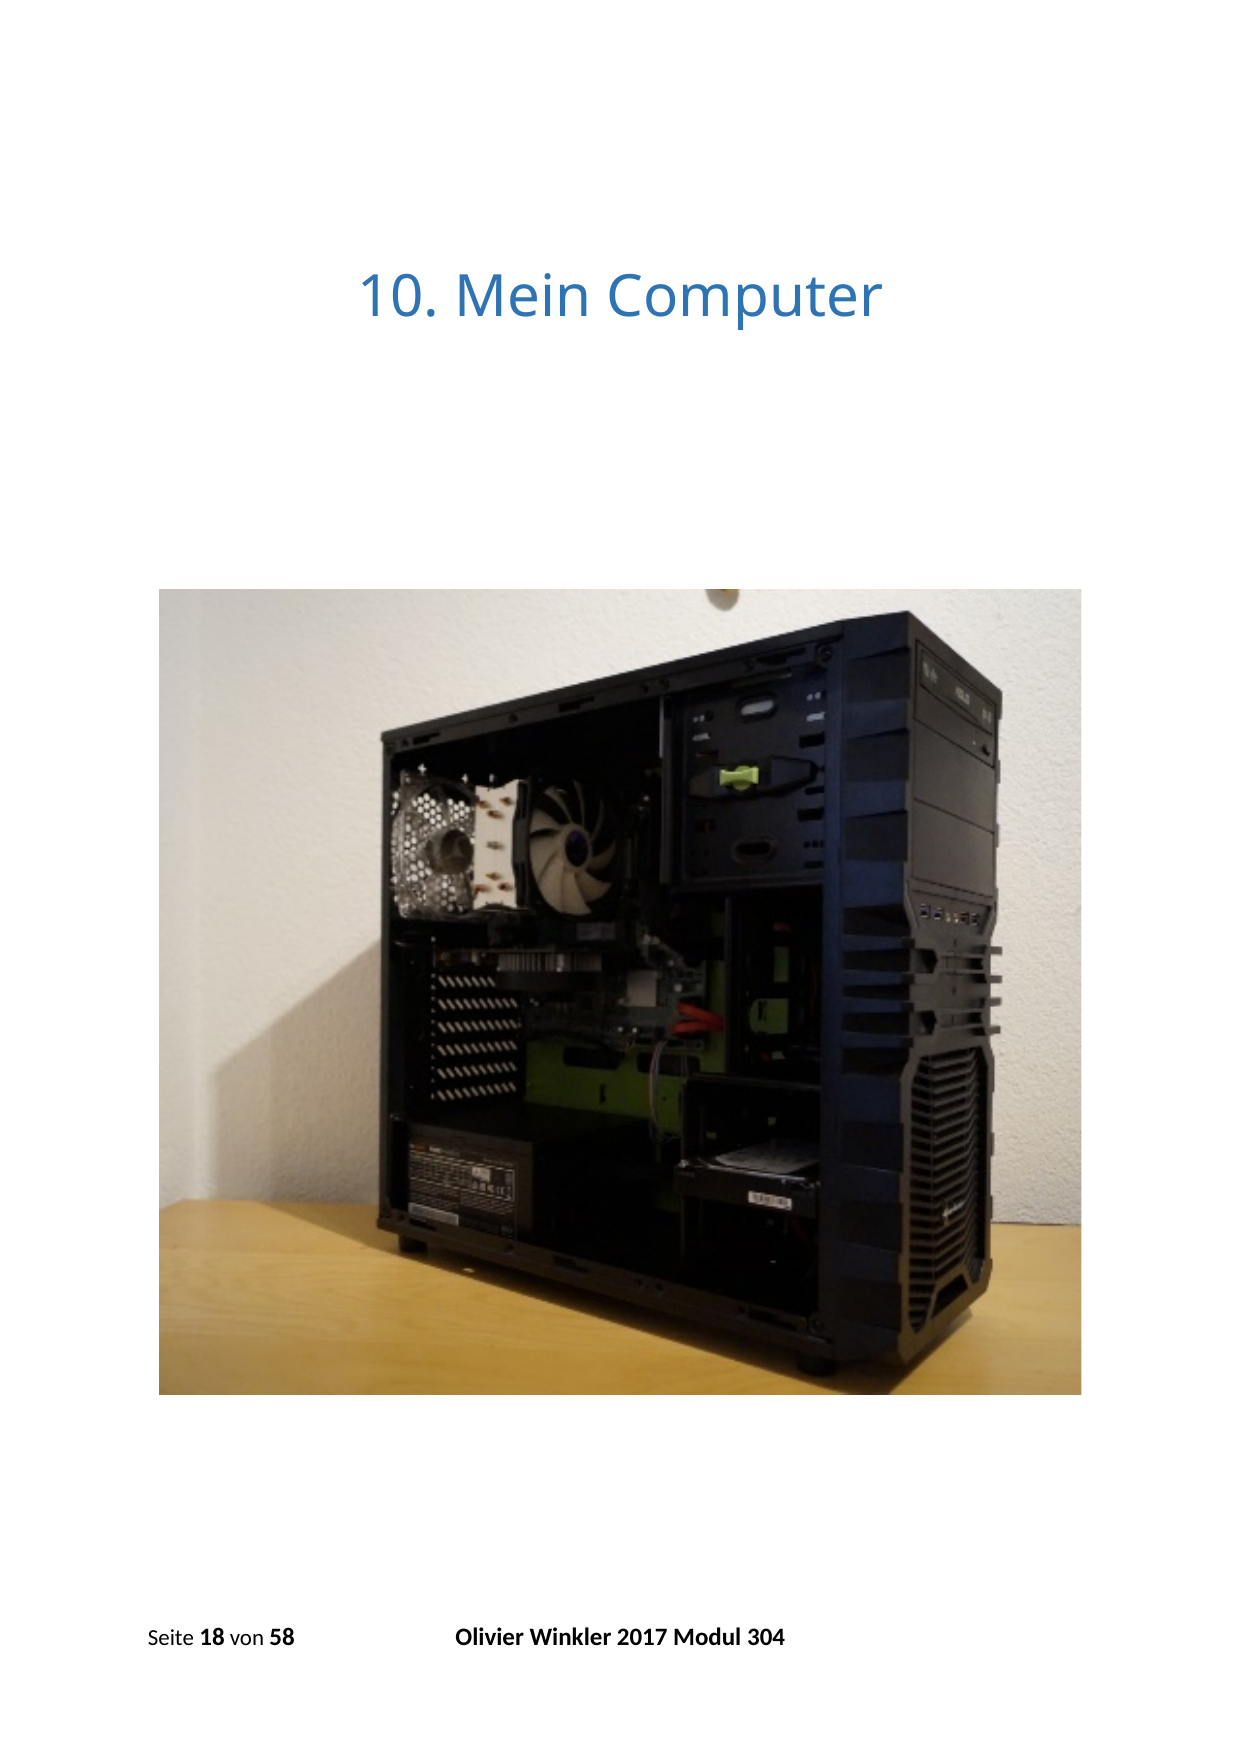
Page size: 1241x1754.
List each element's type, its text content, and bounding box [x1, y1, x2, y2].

subtitle 10. Mein Computer [148, 254, 1093, 333]
picture [159, 589, 1082, 1395]
